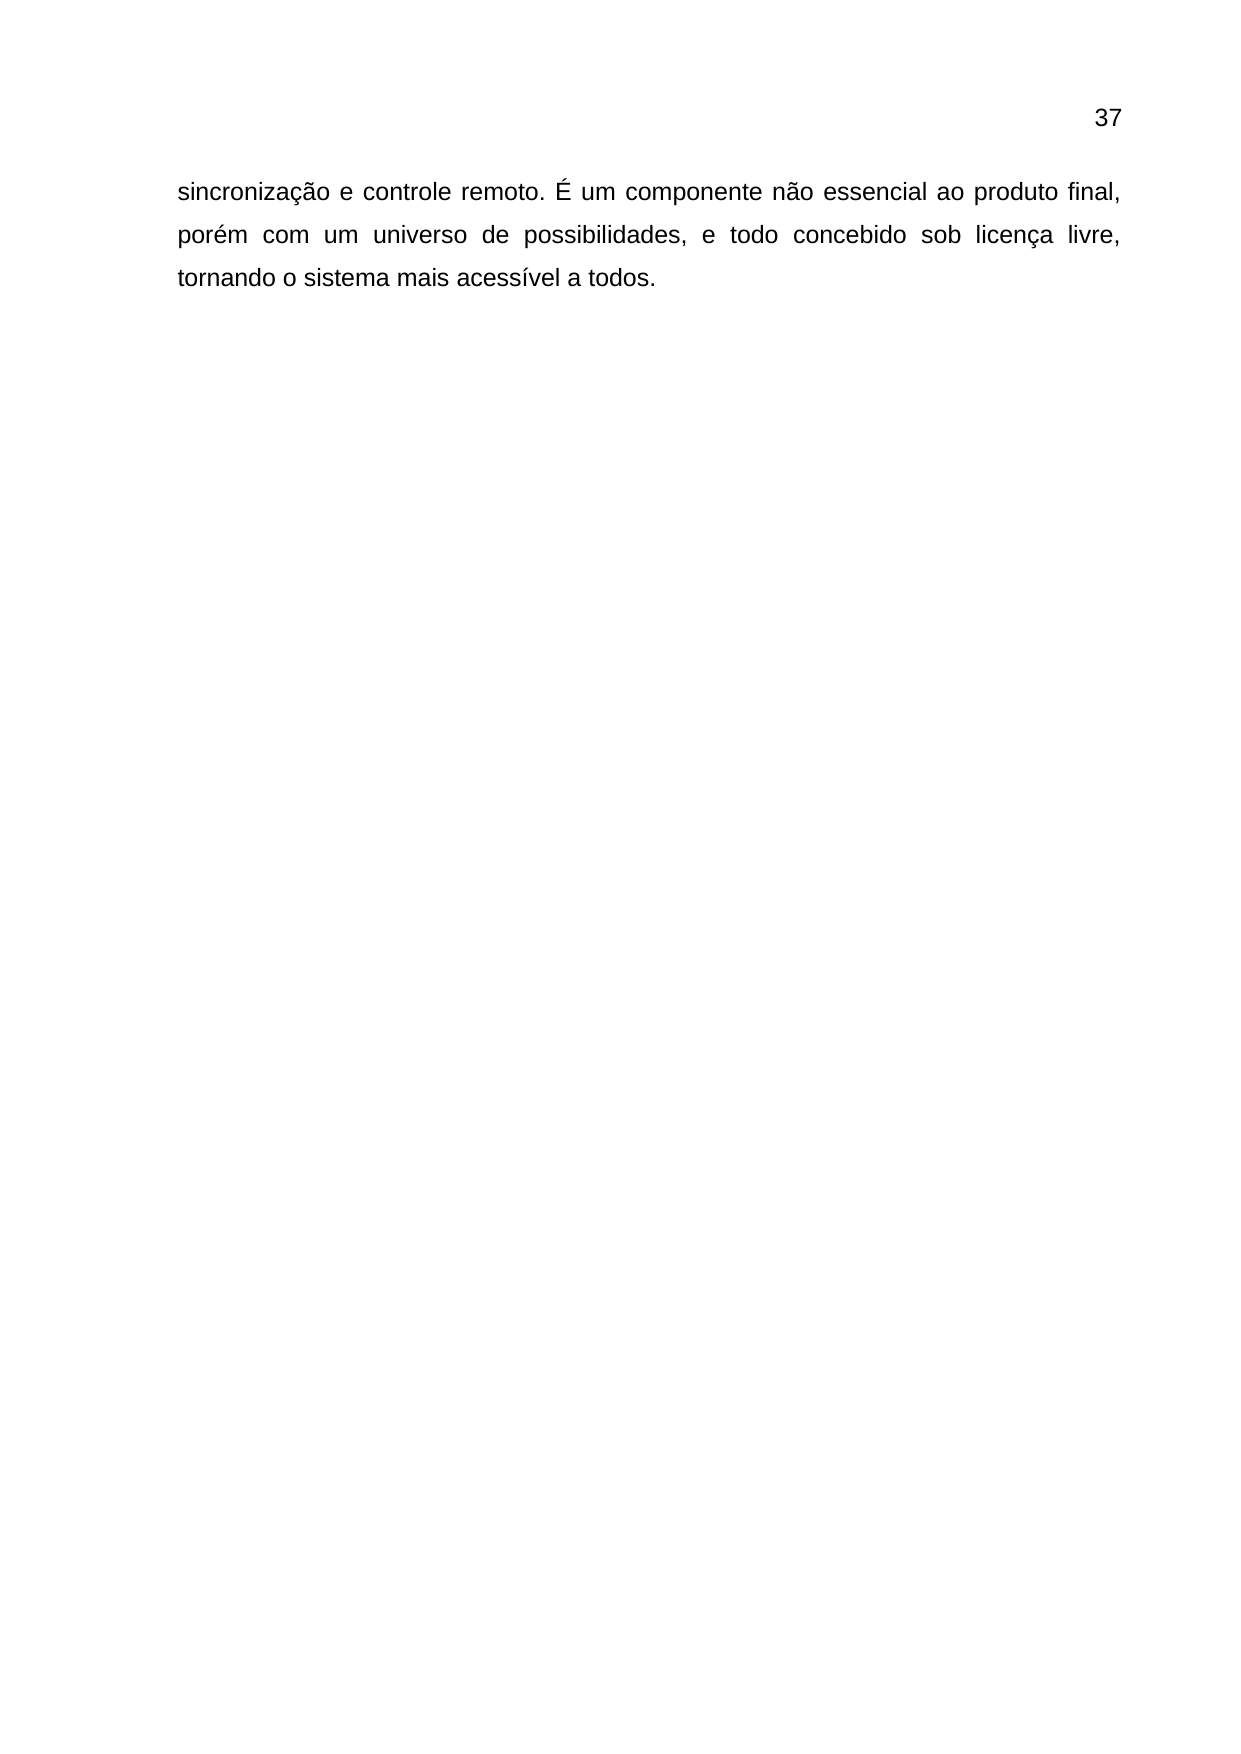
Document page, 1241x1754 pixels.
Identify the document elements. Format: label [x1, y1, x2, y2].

text [177, 177, 1122, 292]
